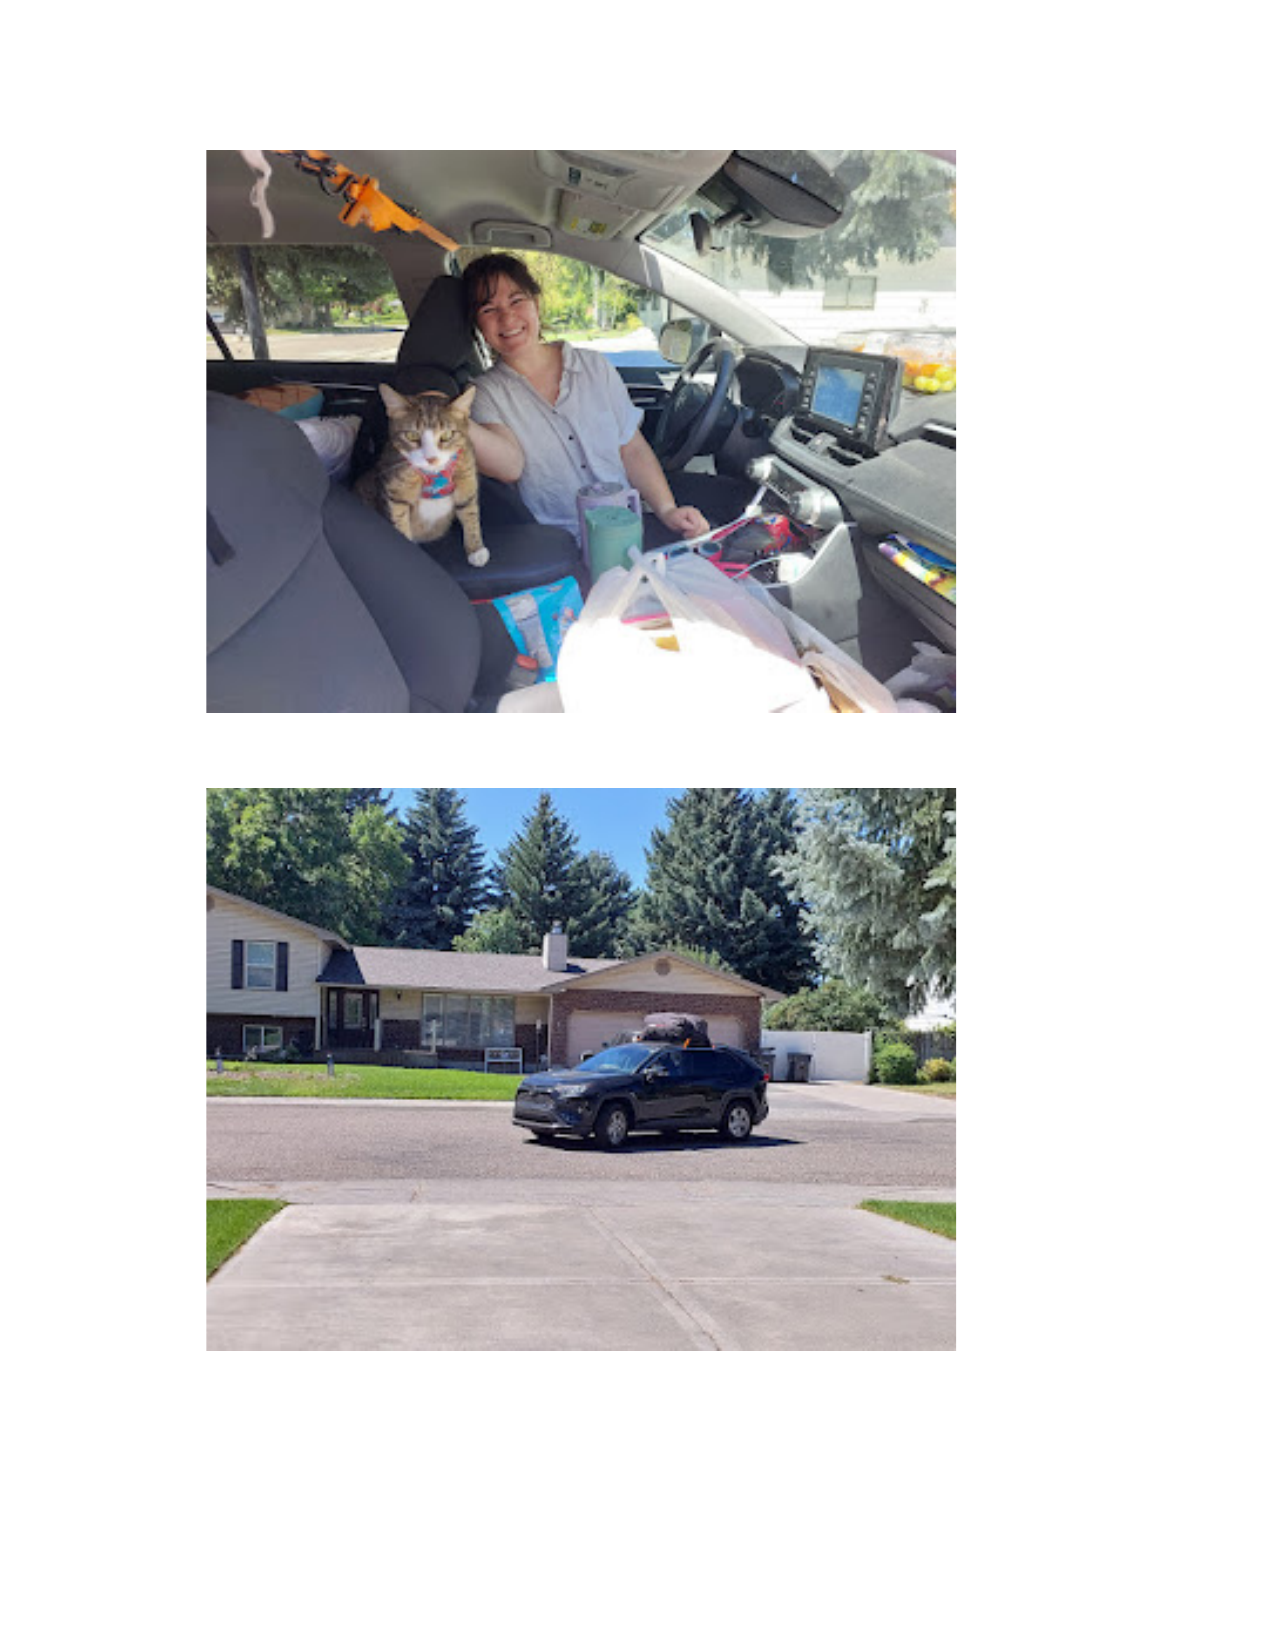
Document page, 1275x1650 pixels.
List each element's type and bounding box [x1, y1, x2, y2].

picture [206, 788, 957, 1351]
picture [206, 150, 957, 713]
